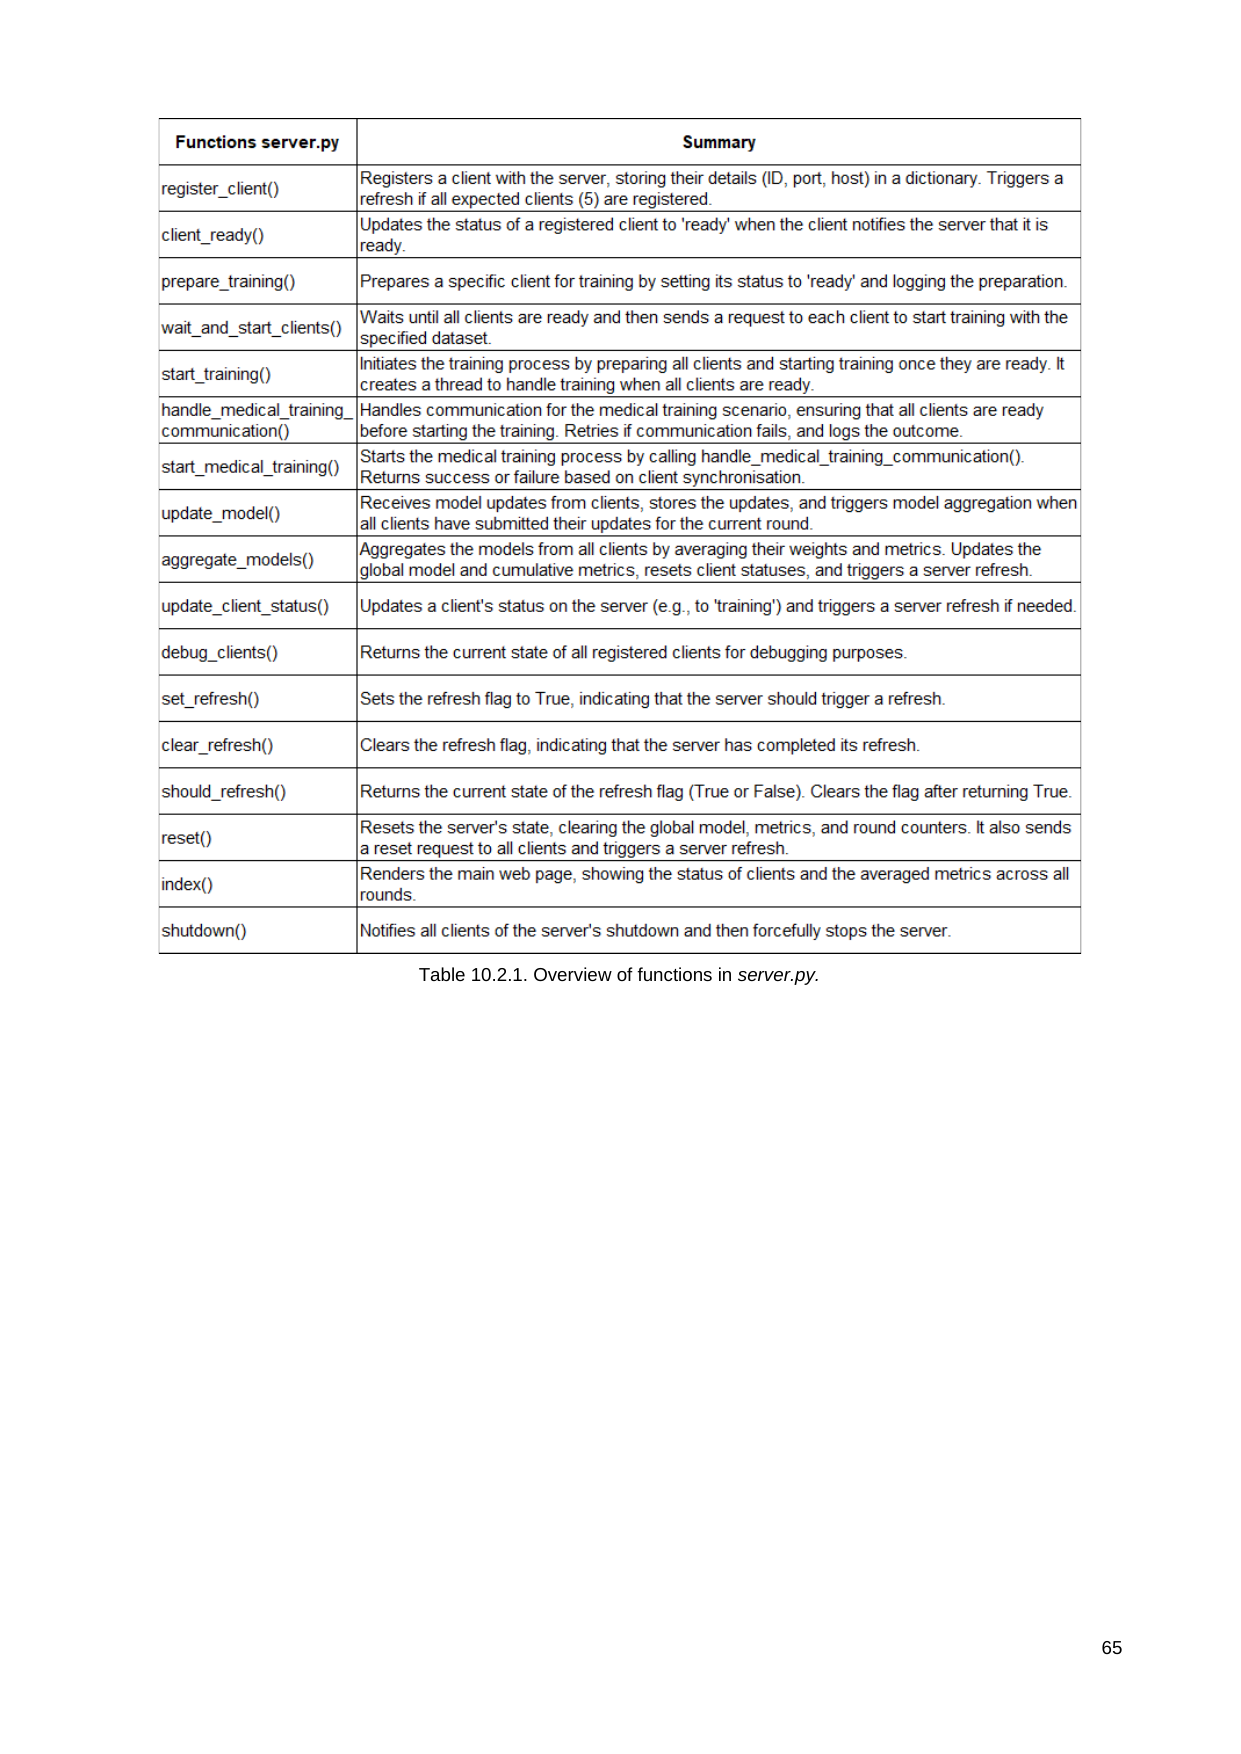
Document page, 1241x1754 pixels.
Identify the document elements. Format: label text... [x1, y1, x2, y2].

picture [158, 118, 1082, 954]
